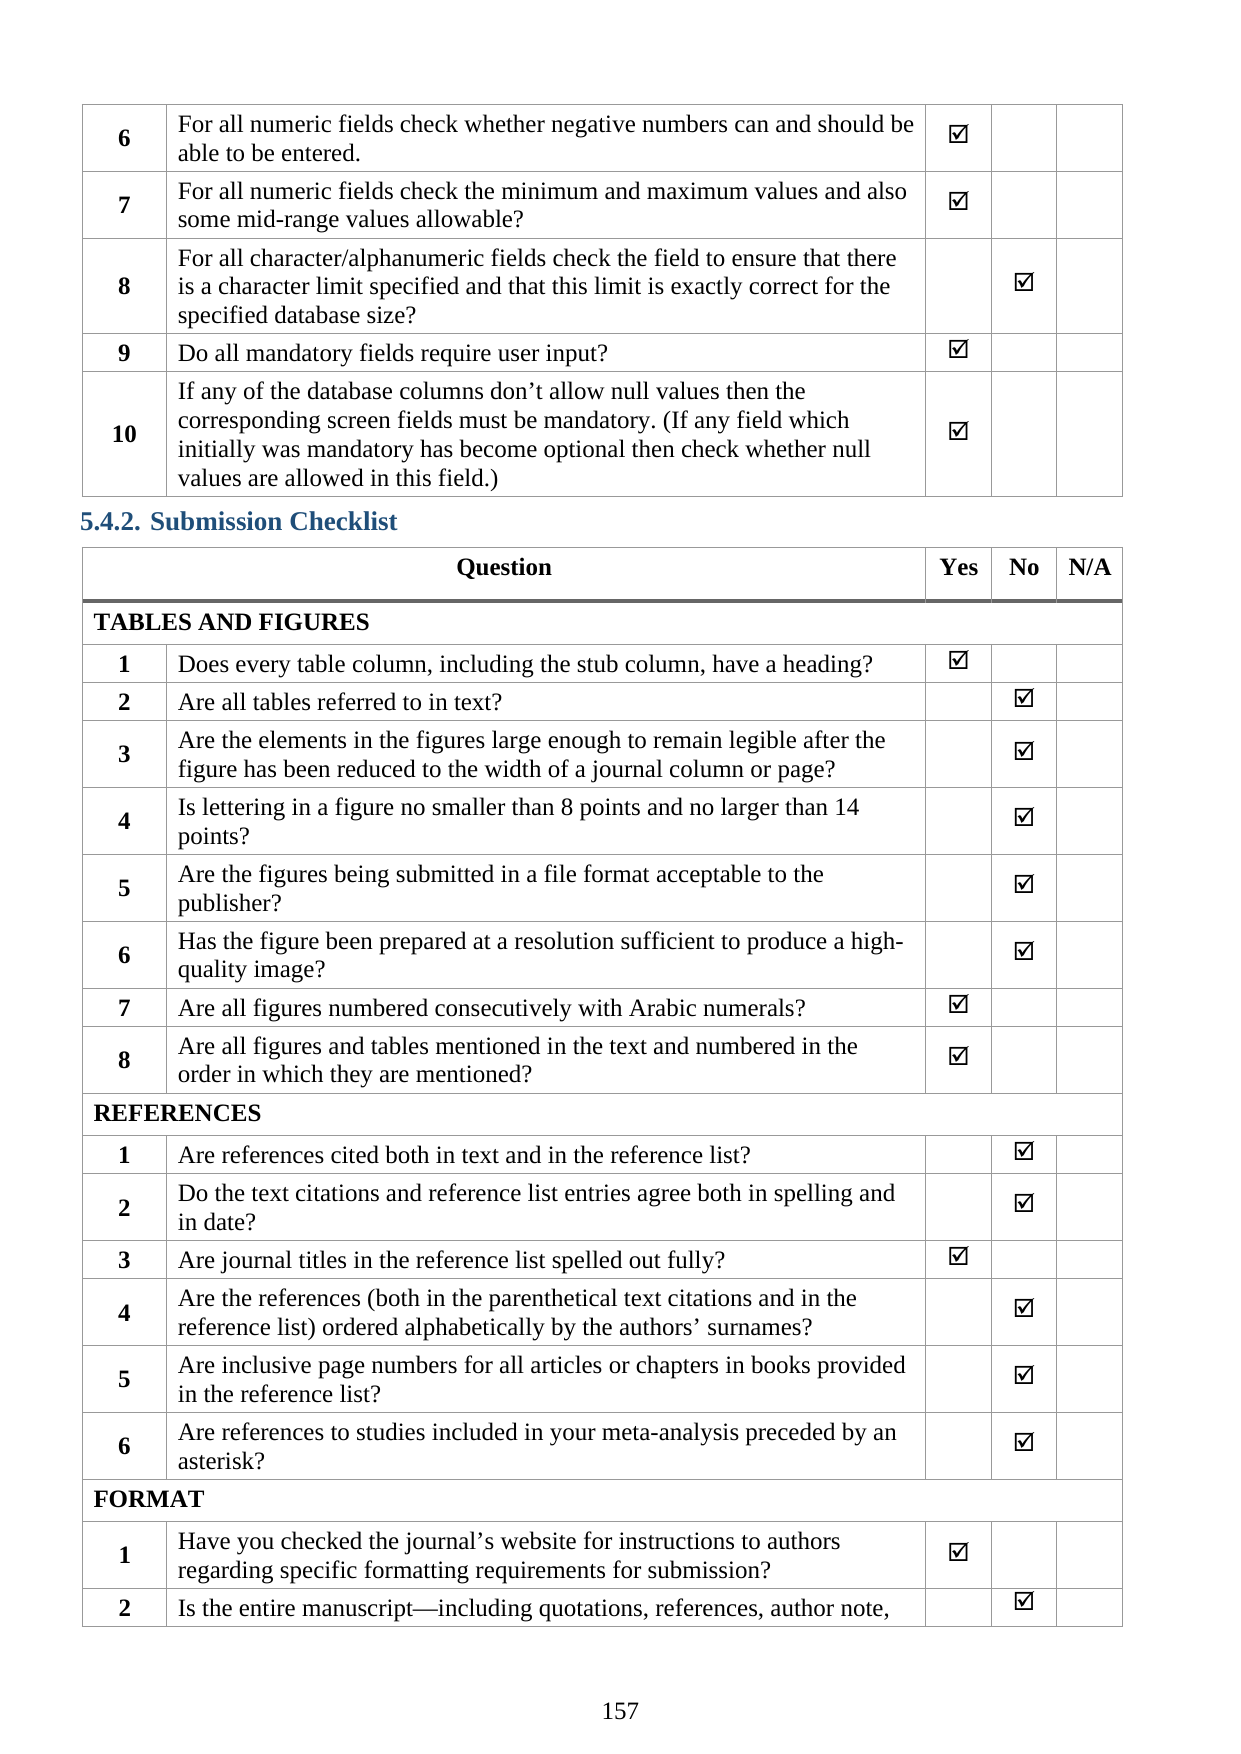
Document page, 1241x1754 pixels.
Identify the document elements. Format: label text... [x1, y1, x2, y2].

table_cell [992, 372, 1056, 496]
subtitle Submission Checklist [141, 505, 1128, 536]
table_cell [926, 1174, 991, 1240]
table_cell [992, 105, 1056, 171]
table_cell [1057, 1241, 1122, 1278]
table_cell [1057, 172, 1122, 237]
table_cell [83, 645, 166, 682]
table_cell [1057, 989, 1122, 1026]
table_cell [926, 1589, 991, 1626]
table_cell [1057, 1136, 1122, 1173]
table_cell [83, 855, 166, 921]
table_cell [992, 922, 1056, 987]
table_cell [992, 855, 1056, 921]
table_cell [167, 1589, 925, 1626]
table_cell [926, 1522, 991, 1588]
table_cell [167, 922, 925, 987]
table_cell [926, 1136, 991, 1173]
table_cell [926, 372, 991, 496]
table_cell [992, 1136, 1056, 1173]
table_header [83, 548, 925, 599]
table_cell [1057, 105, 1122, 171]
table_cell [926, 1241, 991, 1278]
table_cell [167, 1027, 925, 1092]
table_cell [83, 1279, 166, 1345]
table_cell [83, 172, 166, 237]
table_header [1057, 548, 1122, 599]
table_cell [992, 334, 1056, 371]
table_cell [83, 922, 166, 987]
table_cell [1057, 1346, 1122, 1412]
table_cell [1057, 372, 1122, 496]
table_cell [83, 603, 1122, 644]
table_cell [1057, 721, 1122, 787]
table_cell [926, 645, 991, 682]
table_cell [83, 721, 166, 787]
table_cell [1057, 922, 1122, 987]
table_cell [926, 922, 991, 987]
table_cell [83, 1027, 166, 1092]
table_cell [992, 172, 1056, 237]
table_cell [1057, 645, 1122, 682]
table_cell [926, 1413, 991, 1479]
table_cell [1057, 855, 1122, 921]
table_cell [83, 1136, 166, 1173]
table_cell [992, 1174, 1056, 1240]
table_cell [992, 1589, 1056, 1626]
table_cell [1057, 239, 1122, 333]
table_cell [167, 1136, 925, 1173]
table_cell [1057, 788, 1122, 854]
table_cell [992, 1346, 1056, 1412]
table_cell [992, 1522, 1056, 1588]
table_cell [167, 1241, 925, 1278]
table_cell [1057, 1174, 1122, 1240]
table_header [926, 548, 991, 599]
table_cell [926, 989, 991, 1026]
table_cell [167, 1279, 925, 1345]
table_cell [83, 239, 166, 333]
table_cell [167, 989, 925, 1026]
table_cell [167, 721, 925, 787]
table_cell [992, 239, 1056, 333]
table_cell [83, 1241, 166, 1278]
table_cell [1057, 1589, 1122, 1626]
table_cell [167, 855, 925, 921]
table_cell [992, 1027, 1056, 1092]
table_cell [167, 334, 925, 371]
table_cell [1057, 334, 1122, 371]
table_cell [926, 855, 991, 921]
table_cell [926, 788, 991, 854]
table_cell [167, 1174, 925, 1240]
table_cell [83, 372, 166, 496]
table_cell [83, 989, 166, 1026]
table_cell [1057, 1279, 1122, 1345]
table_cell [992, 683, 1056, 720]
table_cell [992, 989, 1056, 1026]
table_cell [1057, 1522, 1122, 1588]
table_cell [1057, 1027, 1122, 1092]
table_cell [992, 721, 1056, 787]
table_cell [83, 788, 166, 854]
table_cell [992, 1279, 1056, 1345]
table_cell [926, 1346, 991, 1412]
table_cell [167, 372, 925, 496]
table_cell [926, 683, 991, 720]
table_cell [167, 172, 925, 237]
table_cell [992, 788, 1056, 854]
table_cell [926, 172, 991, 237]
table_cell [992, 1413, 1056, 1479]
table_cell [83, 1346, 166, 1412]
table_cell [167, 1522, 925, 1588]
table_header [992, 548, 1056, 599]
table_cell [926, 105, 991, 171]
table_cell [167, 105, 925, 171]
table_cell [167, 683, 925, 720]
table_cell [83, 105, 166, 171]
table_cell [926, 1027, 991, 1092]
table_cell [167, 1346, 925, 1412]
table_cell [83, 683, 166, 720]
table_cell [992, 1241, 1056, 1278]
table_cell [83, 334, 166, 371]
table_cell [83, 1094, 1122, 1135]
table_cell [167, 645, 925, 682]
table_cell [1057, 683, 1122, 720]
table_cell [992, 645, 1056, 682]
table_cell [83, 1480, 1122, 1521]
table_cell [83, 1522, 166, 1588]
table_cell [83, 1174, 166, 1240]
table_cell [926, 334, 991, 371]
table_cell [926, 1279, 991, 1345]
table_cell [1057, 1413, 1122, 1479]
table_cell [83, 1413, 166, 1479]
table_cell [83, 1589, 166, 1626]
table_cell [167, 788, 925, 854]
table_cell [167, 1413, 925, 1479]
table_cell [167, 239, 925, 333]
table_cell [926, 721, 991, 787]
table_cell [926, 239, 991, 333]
